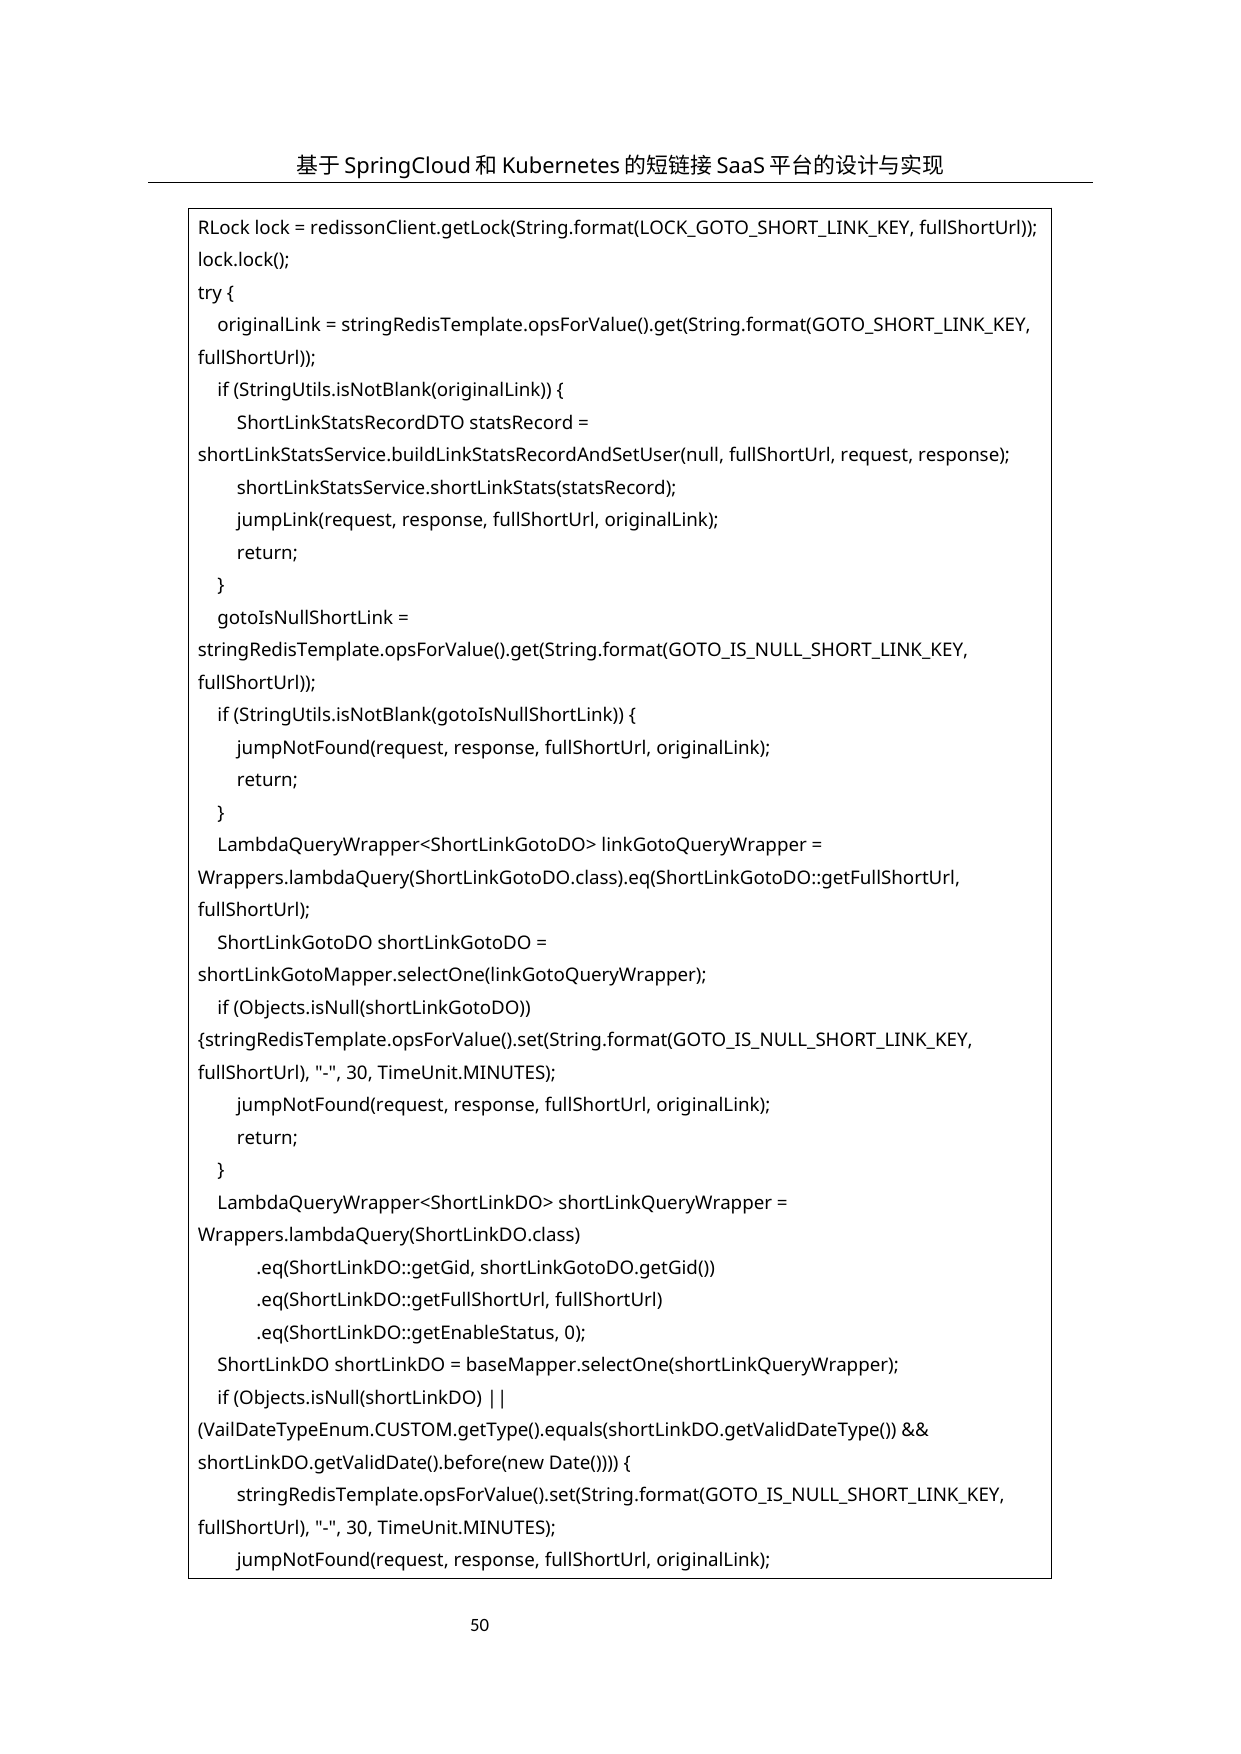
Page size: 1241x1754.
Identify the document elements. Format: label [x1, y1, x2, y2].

text [189, 209, 1051, 1578]
